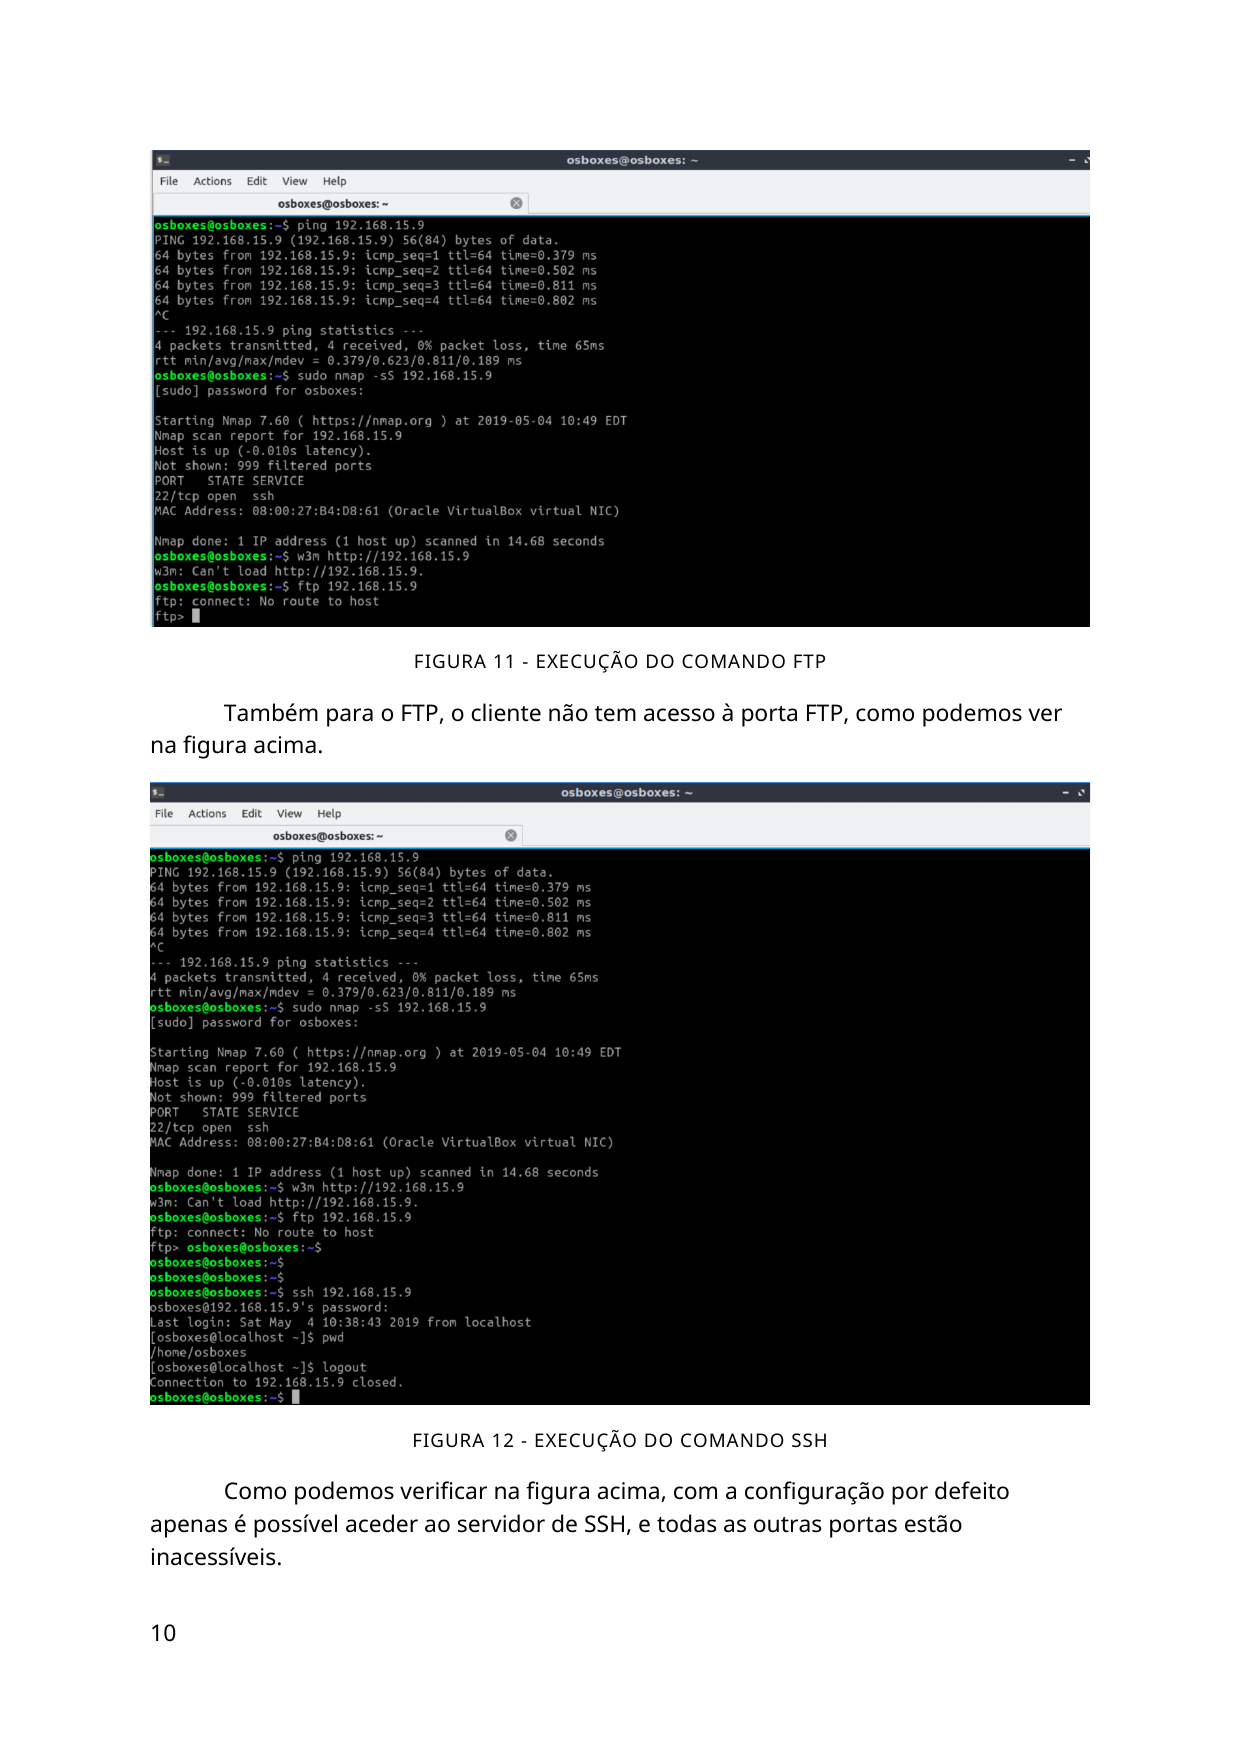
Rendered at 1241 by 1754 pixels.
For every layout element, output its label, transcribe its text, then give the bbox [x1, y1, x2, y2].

text Como podemos verificar na figura acima, com a configuração por defeito apenas é possível aceder ao servidor de SSH, e todas as outras portas estão inacessíveis. [150, 1475, 1090, 1572]
picture [150, 850, 1091, 1405]
picture [155, 218, 1090, 627]
text Também para o FTP, o cliente não tem acesso à porta FTP, como podemos ver na figura acima. [150, 696, 1090, 761]
picture [150, 782, 1091, 847]
picture [150, 150, 1090, 627]
